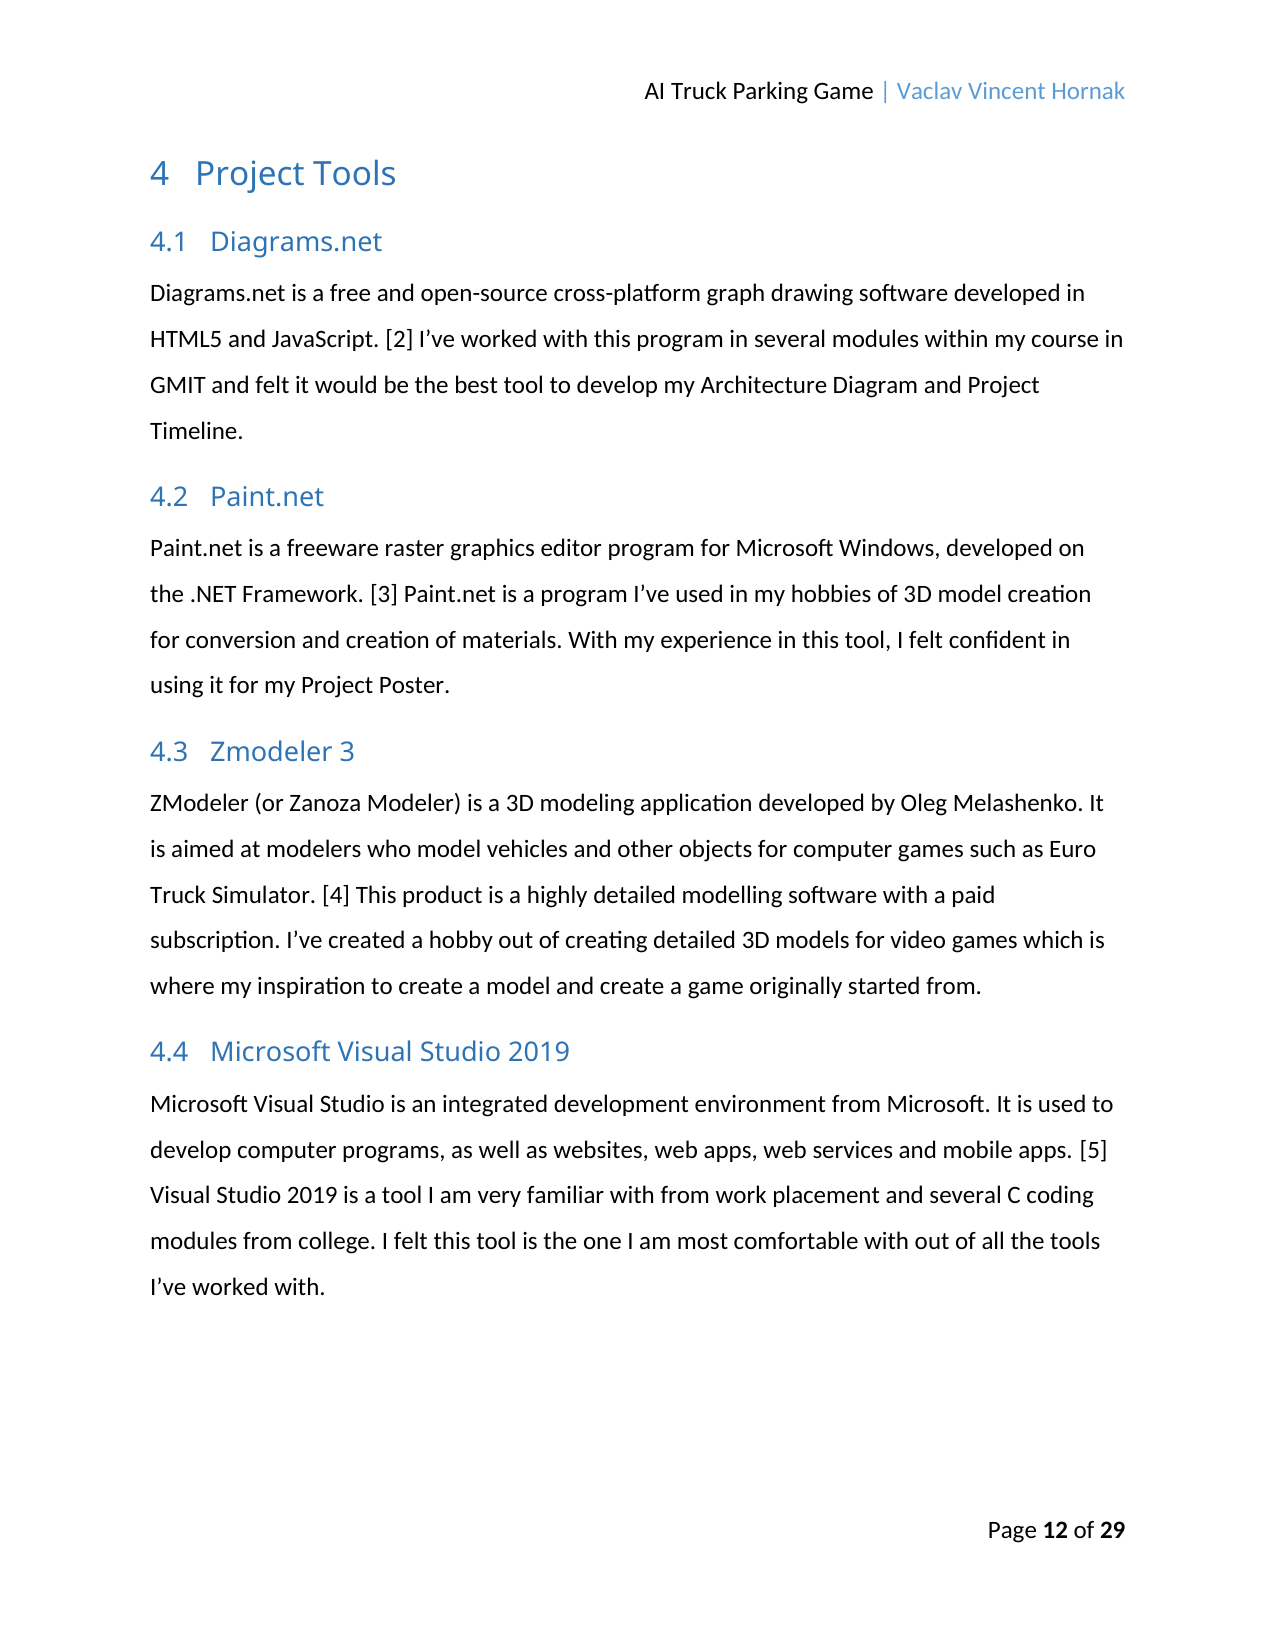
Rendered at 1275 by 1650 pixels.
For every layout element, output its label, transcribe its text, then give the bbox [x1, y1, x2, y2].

subtitle Microsoft Visual Studio 2019 [150, 1033, 1125, 1069]
subtitle Project Tools [150, 150, 1125, 195]
subtitle Paint.net [150, 477, 1125, 514]
subtitle Zmodeler 3 [150, 732, 1125, 769]
subtitle Diagrams.net [150, 222, 1125, 259]
text Diagrams.net is a free and open-source cross-platform graph drawing software developed in HTML5 and JavaScript. I’ve worked with this program in several modules within my course in GMIT and felt it would be the best tool to develop my Architecture Diagram and Project Timeline. [150, 278, 1125, 445]
text Microsoft Visual Studio is an integrated development environment from Microsoft. It is used to develop computer programs, as well as websites, web apps, web services and mobile apps. Visual Studio 2019 is a tool I am very familiar with from work placement and several C coding modules from college. I felt this tool is the one I am most comfortable with out of all the tools I’ve worked with. [150, 1088, 1125, 1301]
text Paint.net is a freeware raster graphics editor program for Microsoft Windows, developed on the .NET Framework. Paint.net is a program I’ve used in my hobbies of 3D model creation for conversion and creation of materials. With my experience in this tool, I felt confident in using it for my Project Poster. [150, 532, 1125, 700]
text ZModeler (or Zanoza Modeler) is a 3D modeling application developed by Oleg Melashenko. It is aimed at modelers who model vehicles and other objects for computer games such as Euro Truck Simulator. This product is a highly detailed modelling software with a paid subscription. I’ve created a hobby out of creating detailed 3D models for video games which is where my inspiration to create a model and create a game originally started from. [150, 787, 1125, 1001]
